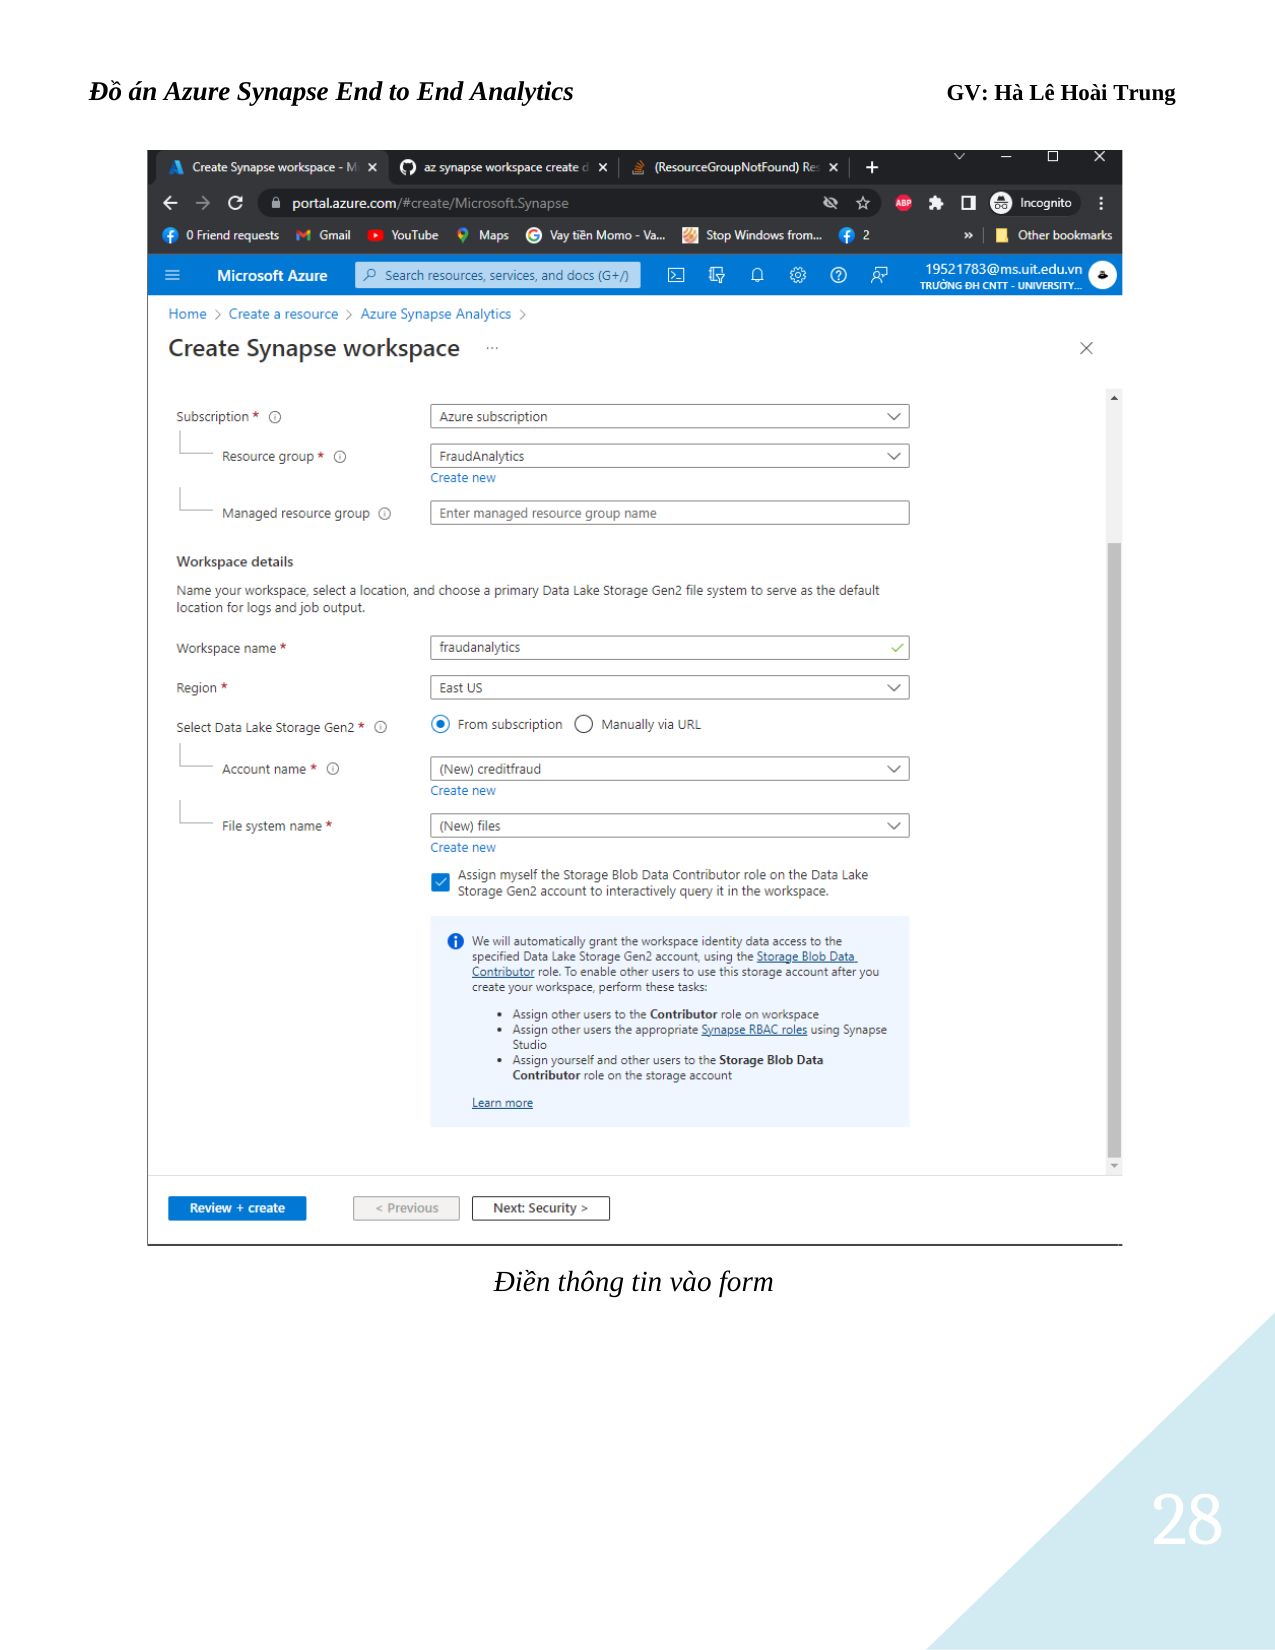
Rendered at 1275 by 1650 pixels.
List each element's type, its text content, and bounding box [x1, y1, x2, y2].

text Điền thông tin vào form [89, 1264, 1181, 1298]
picture [147, 150, 1123, 1246]
